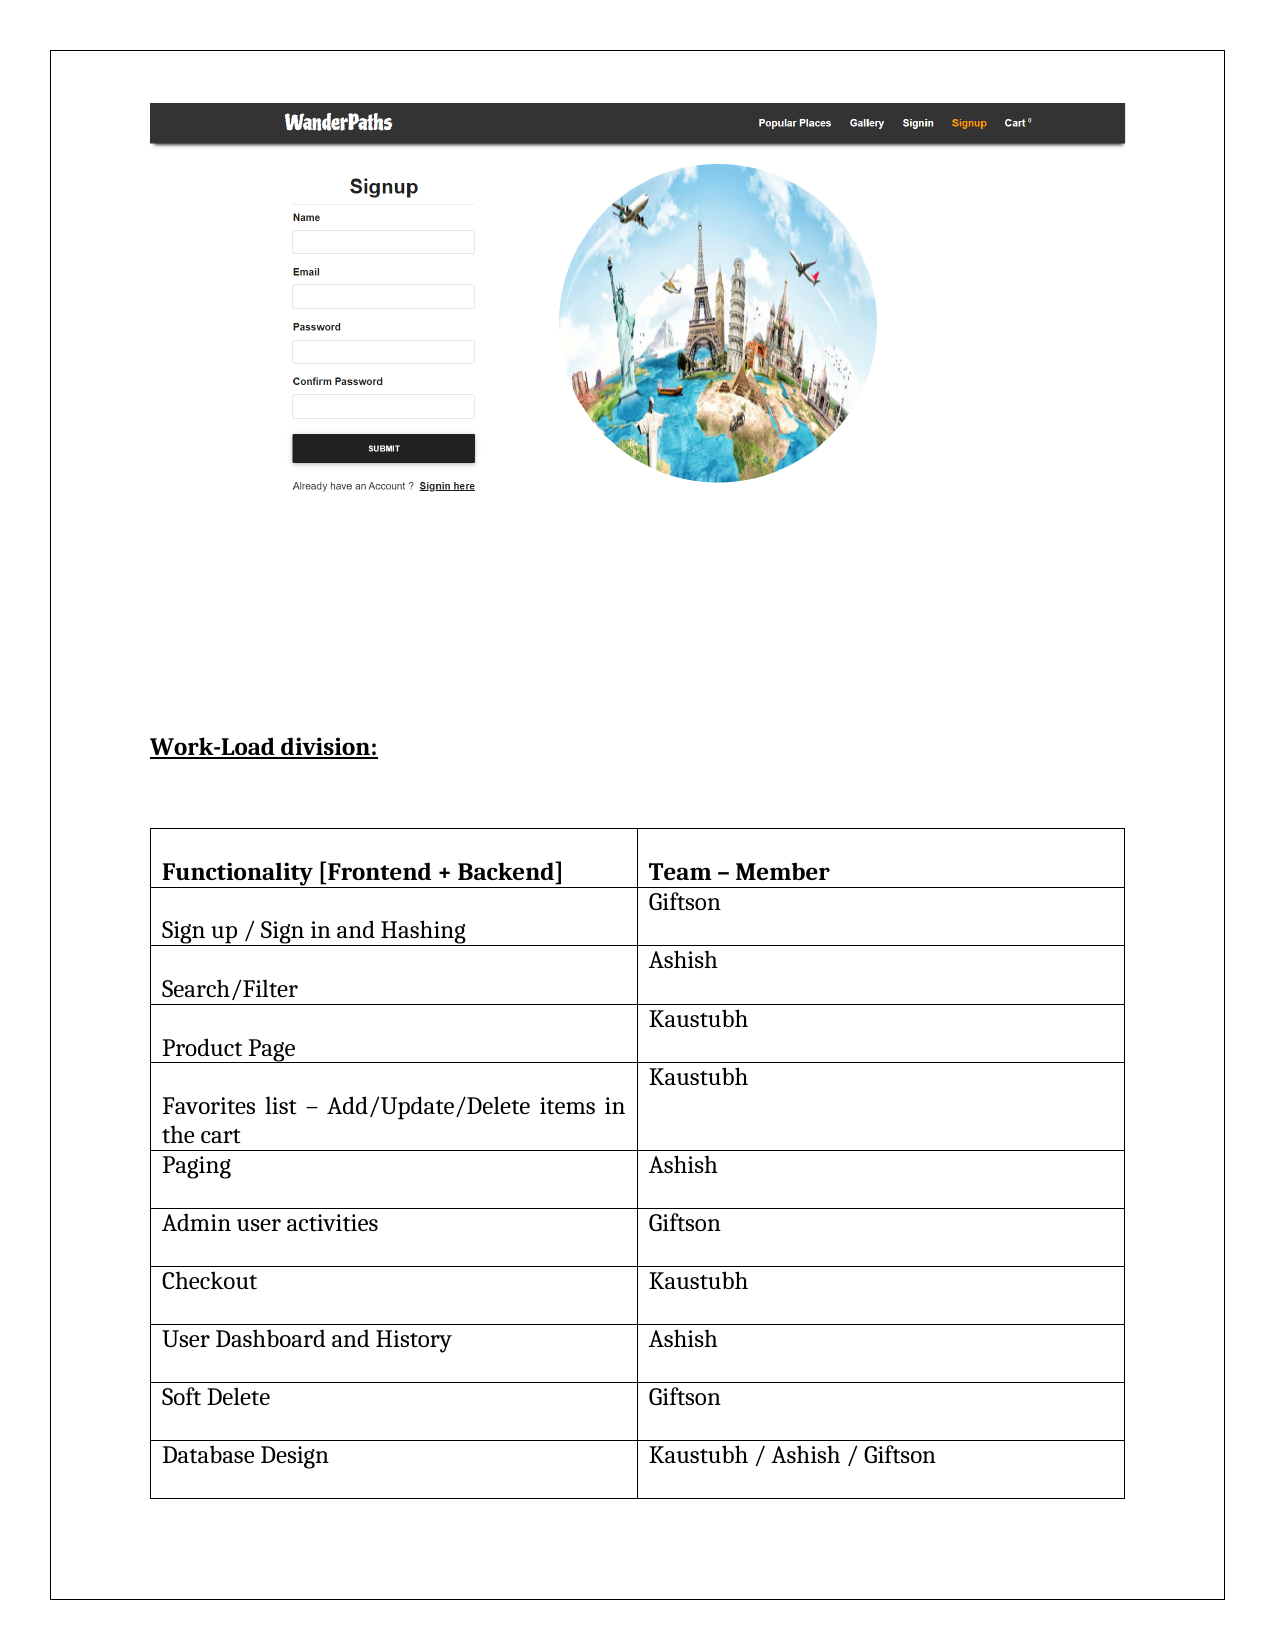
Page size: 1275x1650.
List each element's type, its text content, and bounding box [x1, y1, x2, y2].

table_cell Kaustubh [638, 1267, 1124, 1324]
text Work-Load division: [150, 733, 1125, 761]
table_cell Product Page [151, 1005, 637, 1062]
table_cell Kaustubh / Ashish / Giftson [638, 1441, 1124, 1498]
table_header Functionality [Frontend + Backend] [151, 829, 637, 887]
table_cell Ashish [638, 946, 1124, 1004]
table_cell Soft Delete [151, 1383, 637, 1440]
table_cell Favorites list – Add/Update/Delete items in the cart [151, 1063, 637, 1149]
table_cell Kaustubh [638, 1063, 1124, 1149]
table_cell Admin user activities [151, 1209, 637, 1266]
table_cell Database Design [151, 1441, 637, 1498]
table_cell Giftson [638, 888, 1124, 945]
table_header Team – Member [638, 829, 1124, 887]
table_cell Sign up / Sign in and Hashing [151, 888, 637, 945]
table_cell Search/Filter [151, 946, 637, 1004]
table_cell Checkout [151, 1267, 637, 1324]
picture [150, 103, 1125, 523]
table_cell Giftson [638, 1209, 1124, 1266]
table_cell Ashish [638, 1325, 1124, 1382]
table_cell User Dashboard and History [151, 1325, 637, 1382]
table_cell Kaustubh [638, 1005, 1124, 1062]
table_cell Ashish [638, 1151, 1124, 1208]
table_cell Giftson [638, 1383, 1124, 1440]
table_cell Paging [151, 1151, 637, 1208]
